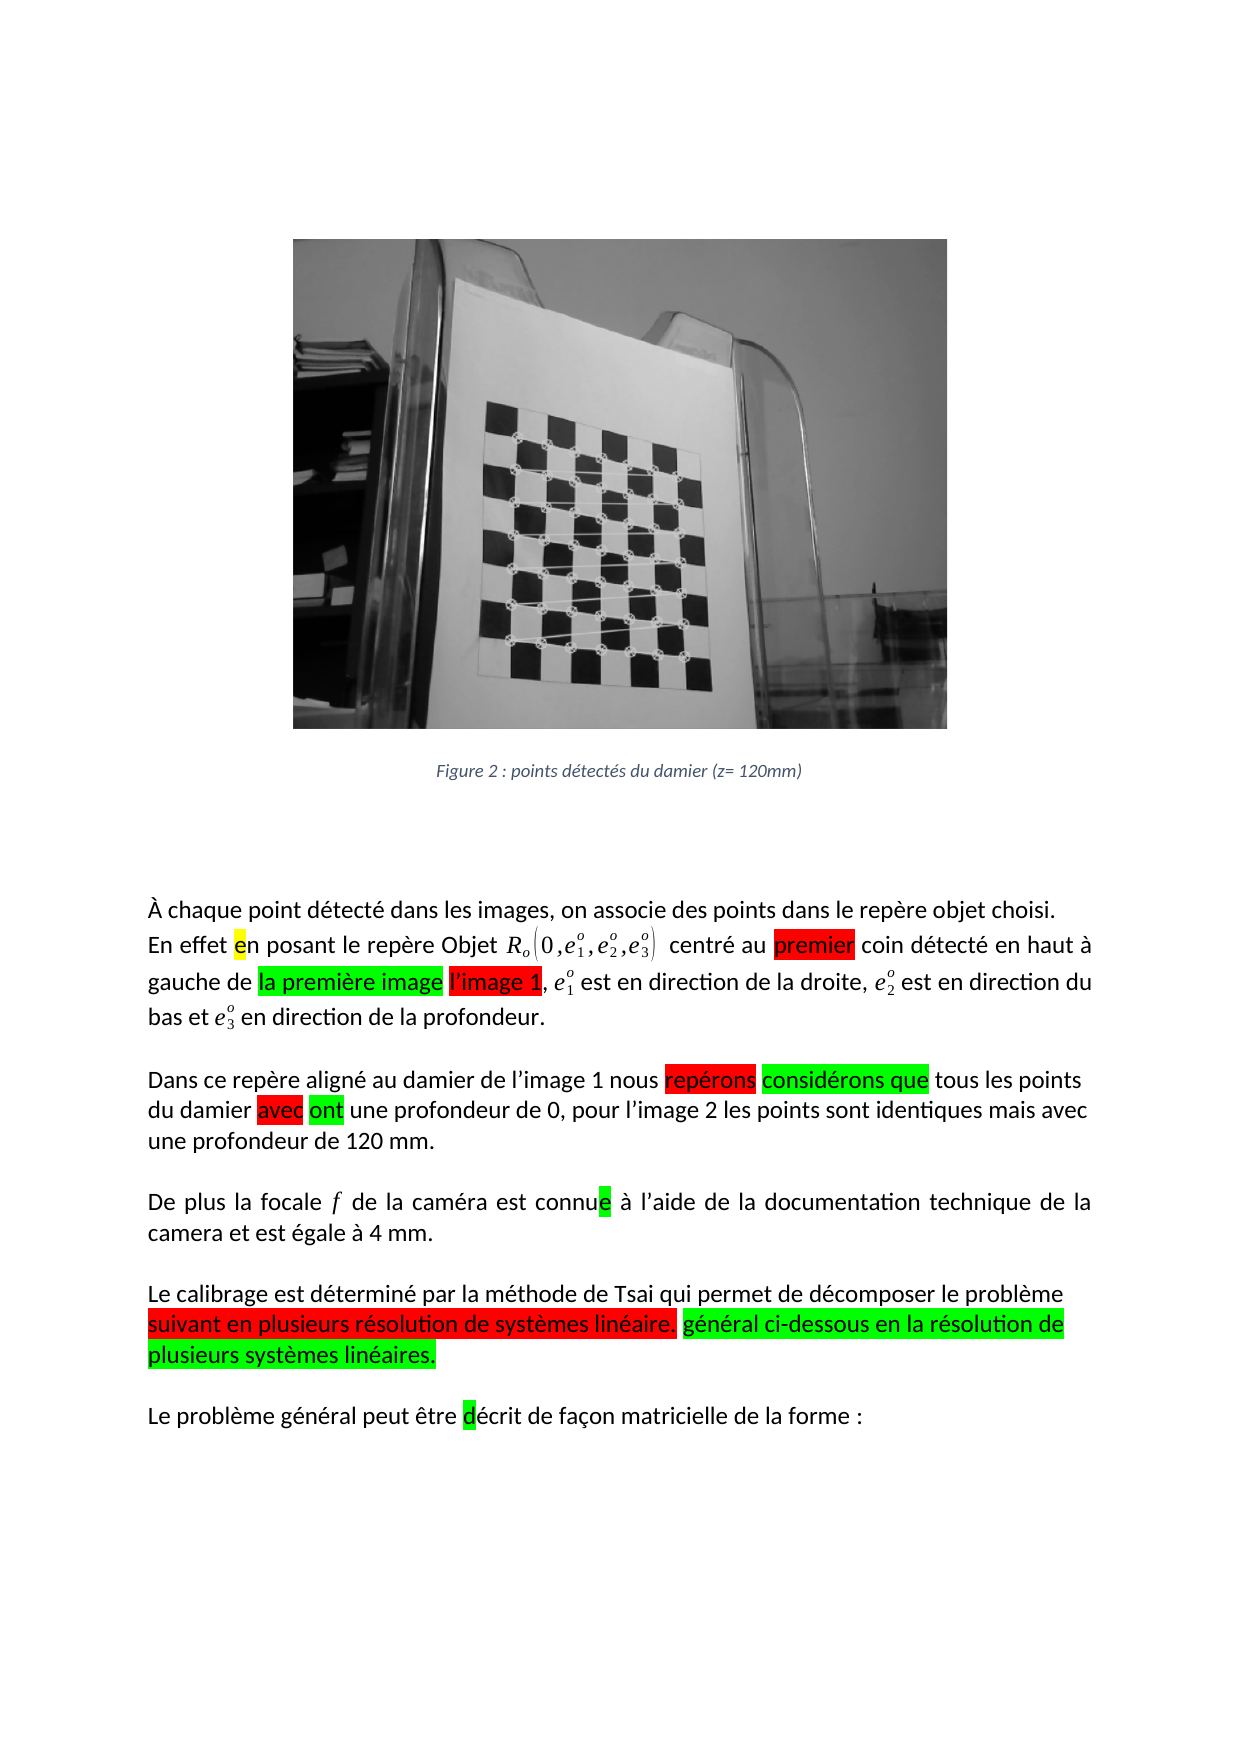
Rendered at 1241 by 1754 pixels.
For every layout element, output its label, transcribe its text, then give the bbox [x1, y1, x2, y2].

text Dans ce repère aligné au damier de l’image 1 nous repérons considérons que tous les points du damier avec ont une profondeur de 0, pour l’image 2 les points sont identiques mais avec une profondeur de 120 mm. [148, 1064, 1093, 1156]
text Le problème général peut être décrit de façon matricielle de la forme : [476, 1400, 1093, 1430]
text Le problème général peut être décrit de façon matricielle de la forme : [148, 1400, 463, 1430]
text Figure 2 : points détectés du damier (z= 120mm) [148, 759, 1093, 782]
picture [293, 239, 948, 729]
text À chaque point détecté dans les images, on associe des points dans le repère objet choisi. [148, 894, 1093, 925]
text En effet en posant le repère Objet centré au premier coin détecté en haut à gauche de la première image l’image 1, est en direction de la droite, est en direction du bas et en direction de la profondeur. [148, 925, 1093, 1033]
text De plus la focale de la caméra est connue à l’aide de la documentation technique de la camera et est égale à 4 mm. [148, 1186, 1093, 1247]
text Le calibrage est déterminé par la méthode de Tsai qui permet de décomposer le problème suivant en plusieurs résolution de systèmes linéaire. général ci-dessous en la résolution de plusieurs systèmes linéaires. [148, 1278, 1093, 1369]
